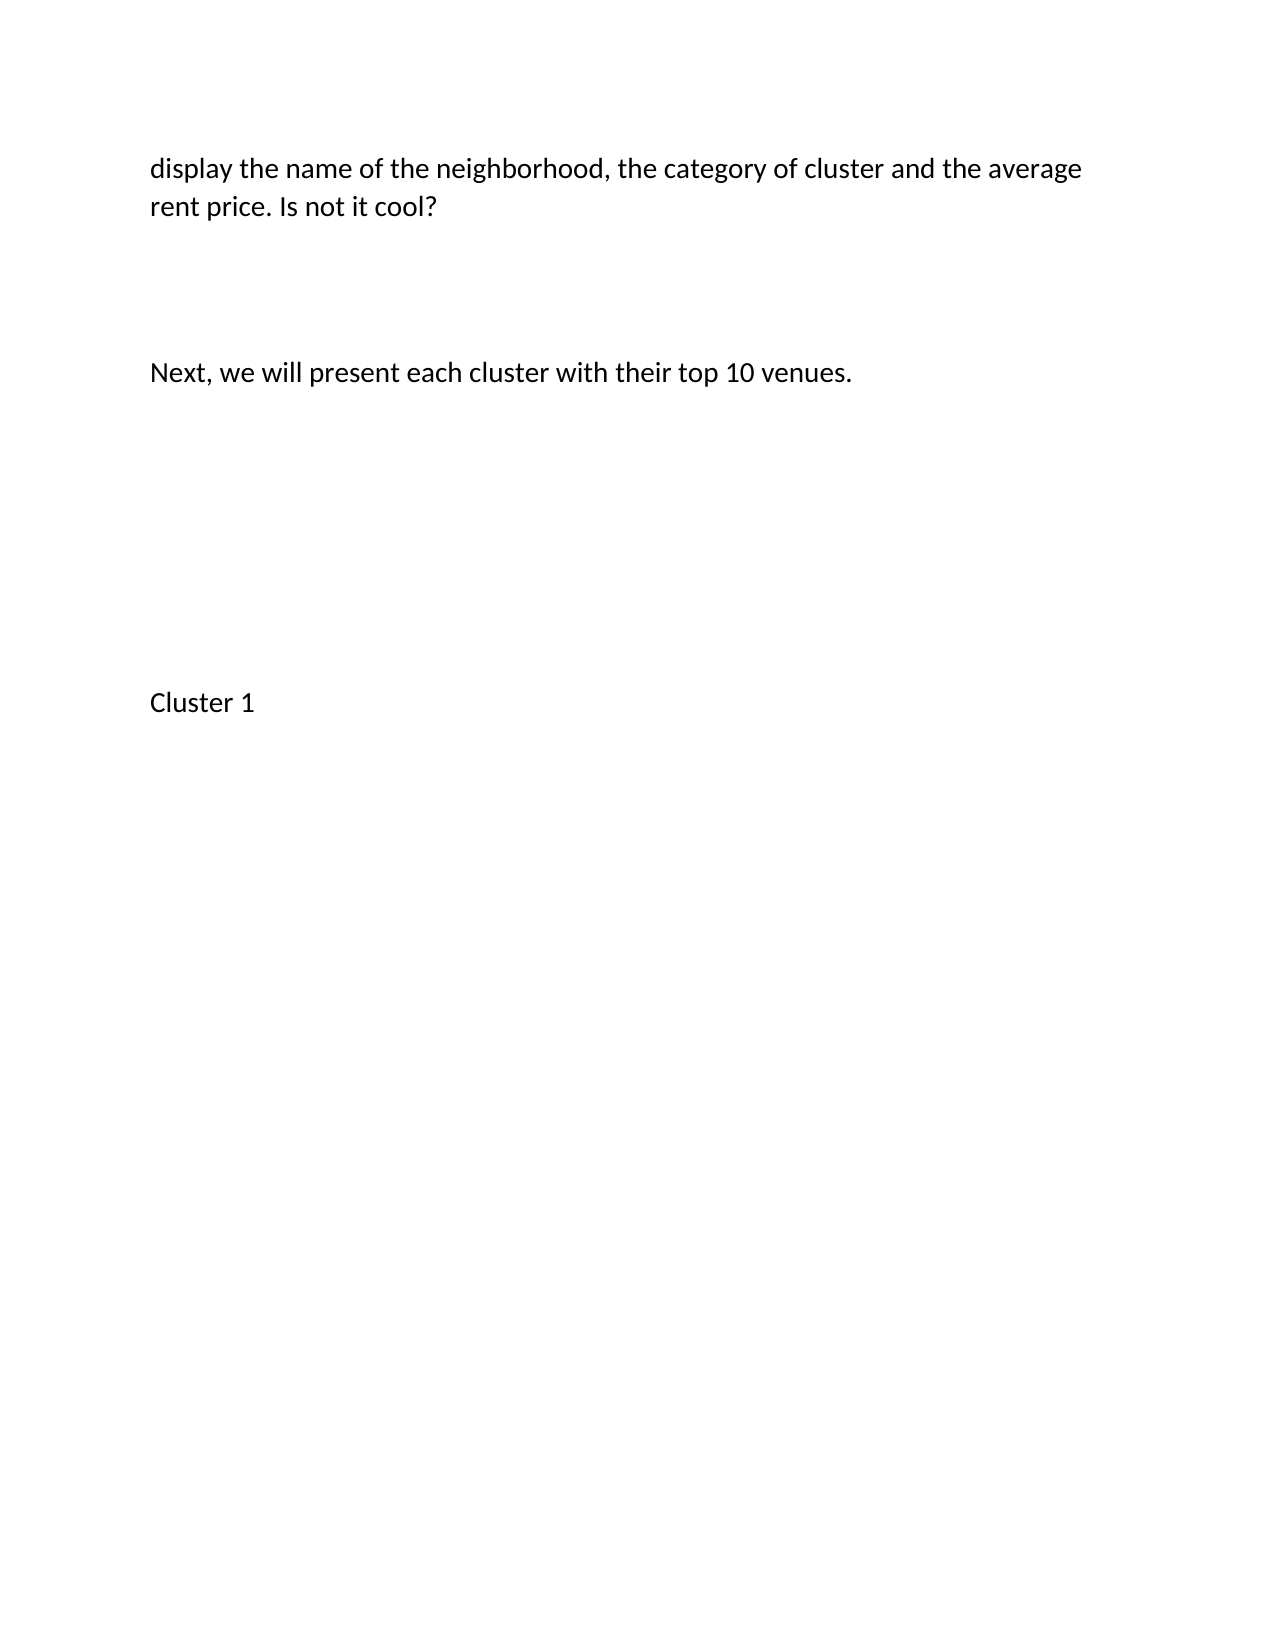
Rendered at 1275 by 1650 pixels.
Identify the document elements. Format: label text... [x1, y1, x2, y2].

text Cluster 1 [150, 684, 1125, 720]
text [150, 150, 1125, 224]
text Next, we will present each cluster with their top 10 venues. [150, 354, 1125, 389]
